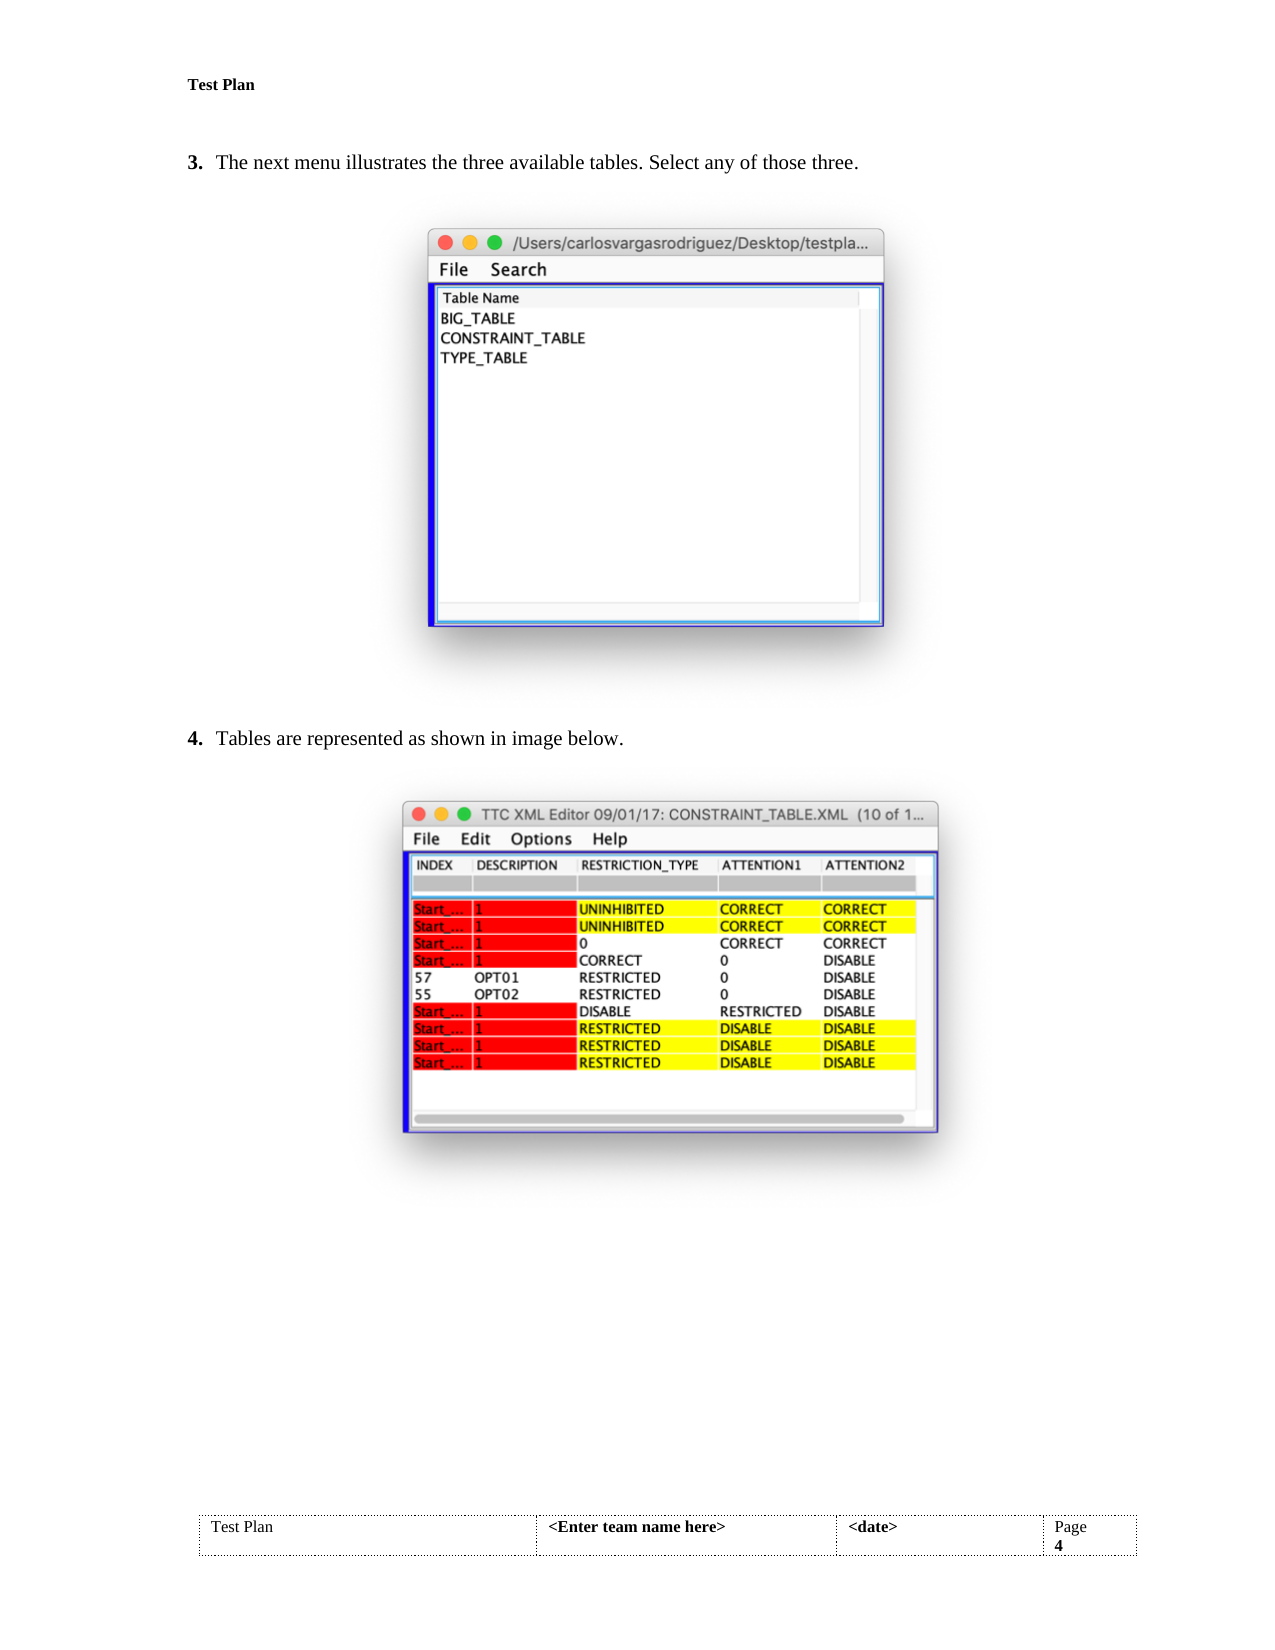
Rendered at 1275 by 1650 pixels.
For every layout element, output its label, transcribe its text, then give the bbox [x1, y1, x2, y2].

picture [339, 758, 1002, 1217]
picture [359, 182, 953, 718]
list The next menu illustrates the three available tables. Select any of those three. [187, 150, 1125, 174]
list Tables are represented as shown in image below. [187, 726, 1125, 750]
